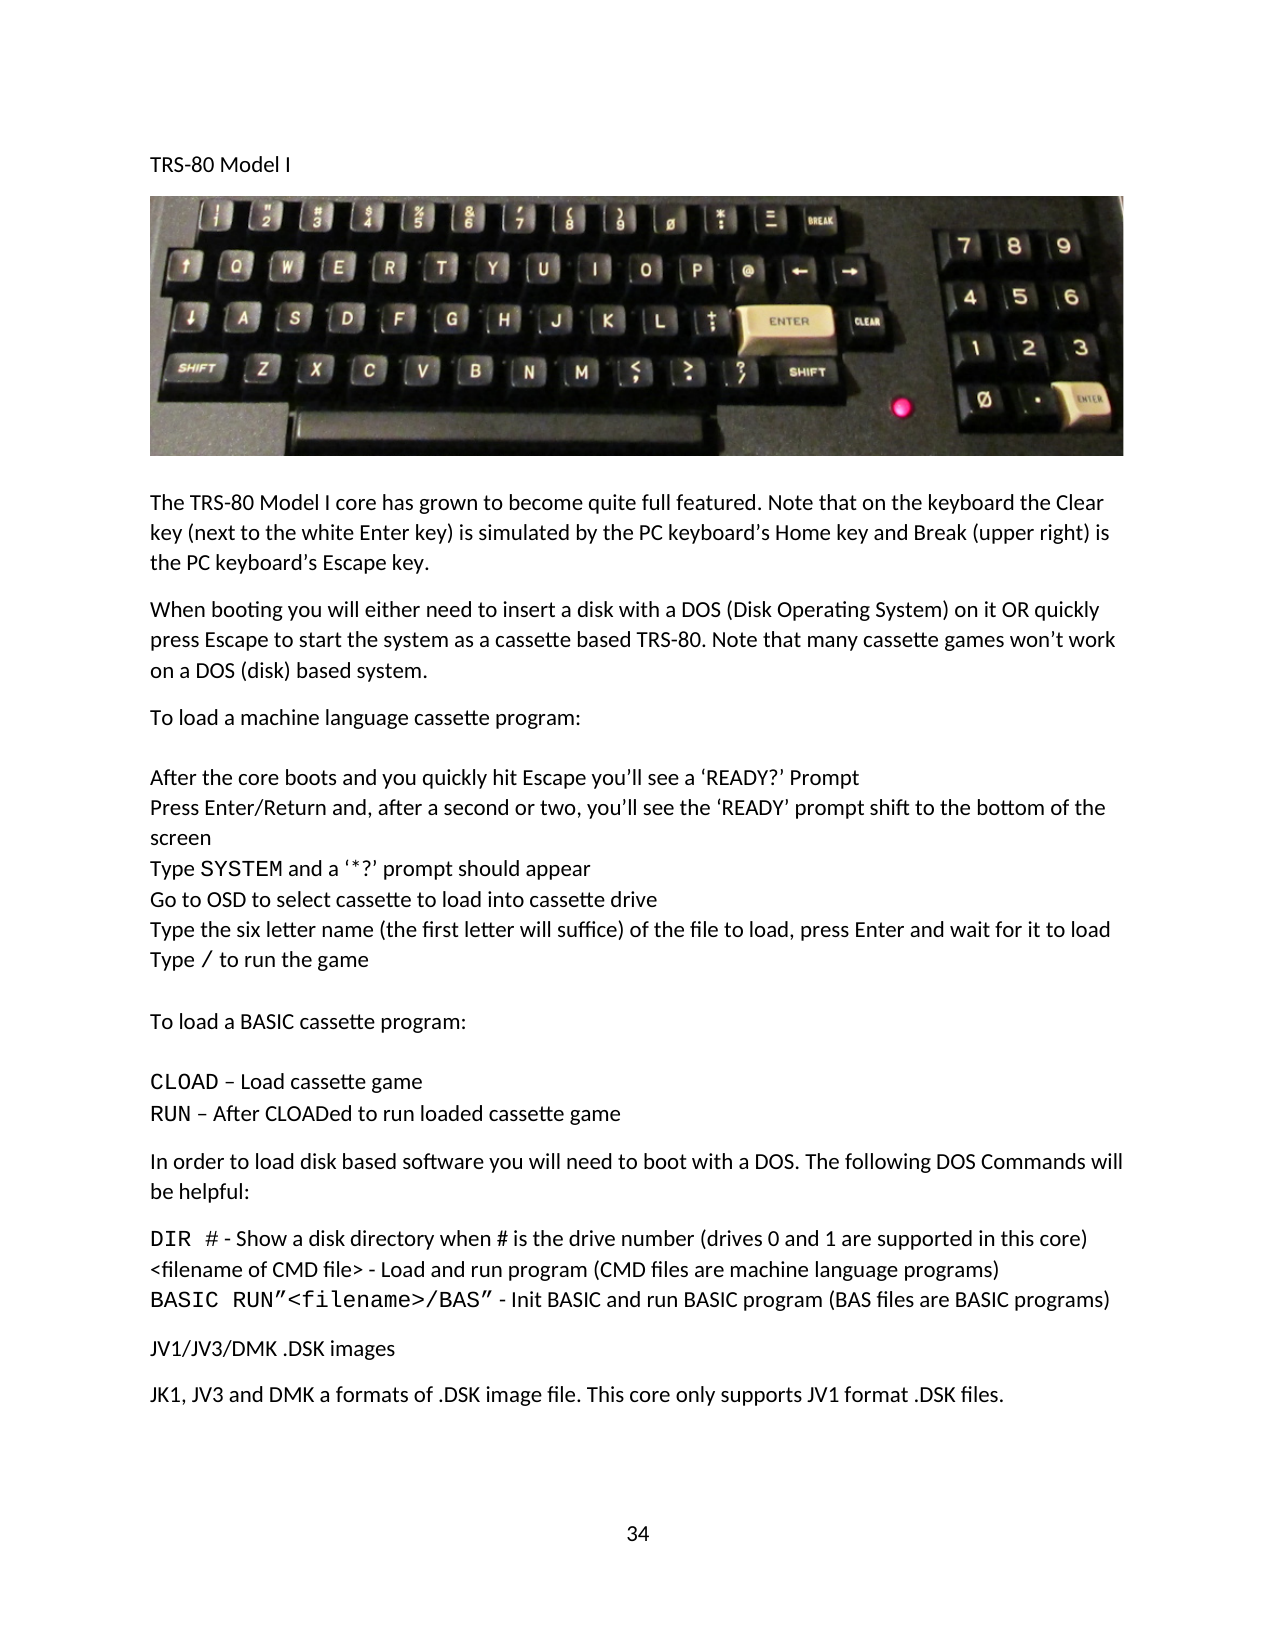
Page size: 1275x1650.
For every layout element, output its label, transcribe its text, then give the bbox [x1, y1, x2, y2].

text DIR # - Show a disk directory when # is the drive number (drives 0 and 1 are supported in this core) <filename of CMD file> - Load and run program (CMD files are machine language programs) BASIC RUN”<filename>/BAS” - Init BASIC and run BASIC program (BAS files are BASIC programs) [150, 1224, 1125, 1315]
text When booting you will either need to insert a disk with a DOS (Disk Operating System) on it OR quickly press Escape to start the system as a cassette based TRS-80. Note that many cassette games won’t work on a DOS (disk) based system. [150, 595, 1125, 684]
text To load a machine language cassette program: After the core boots and you quickly hit Escape you’ll see a ‘READY?’ Prompt Press Enter/Return and, after a second or two, you’ll see the ‘READY’ prompt shift to the bottom of the screen Type SYSTEM and a ‘*?’ prompt should appear Go to OSD to select cassette to load into cassette drive Type the six letter name (the first letter will suffice) of the file to load, press Enter and wait for it to load Type / to run the game To load a BASIC cassette program: CLOAD – Load cassette game RUN – After CLOADed to run loaded cassette game [150, 703, 1125, 1128]
text TRS-80 Model I [150, 150, 1125, 178]
text JK1, JV3 and DMK a formats of .DSK image file. This core only supports JV1 format .DSK files. [150, 1381, 1125, 1439]
picture [150, 196, 1124, 456]
text In order to load disk based software you will need to boot with a DOS. The following DOS Commands will be helpful: [150, 1147, 1125, 1205]
text JV1/JV3/DMK .DSK images [150, 1334, 1125, 1362]
